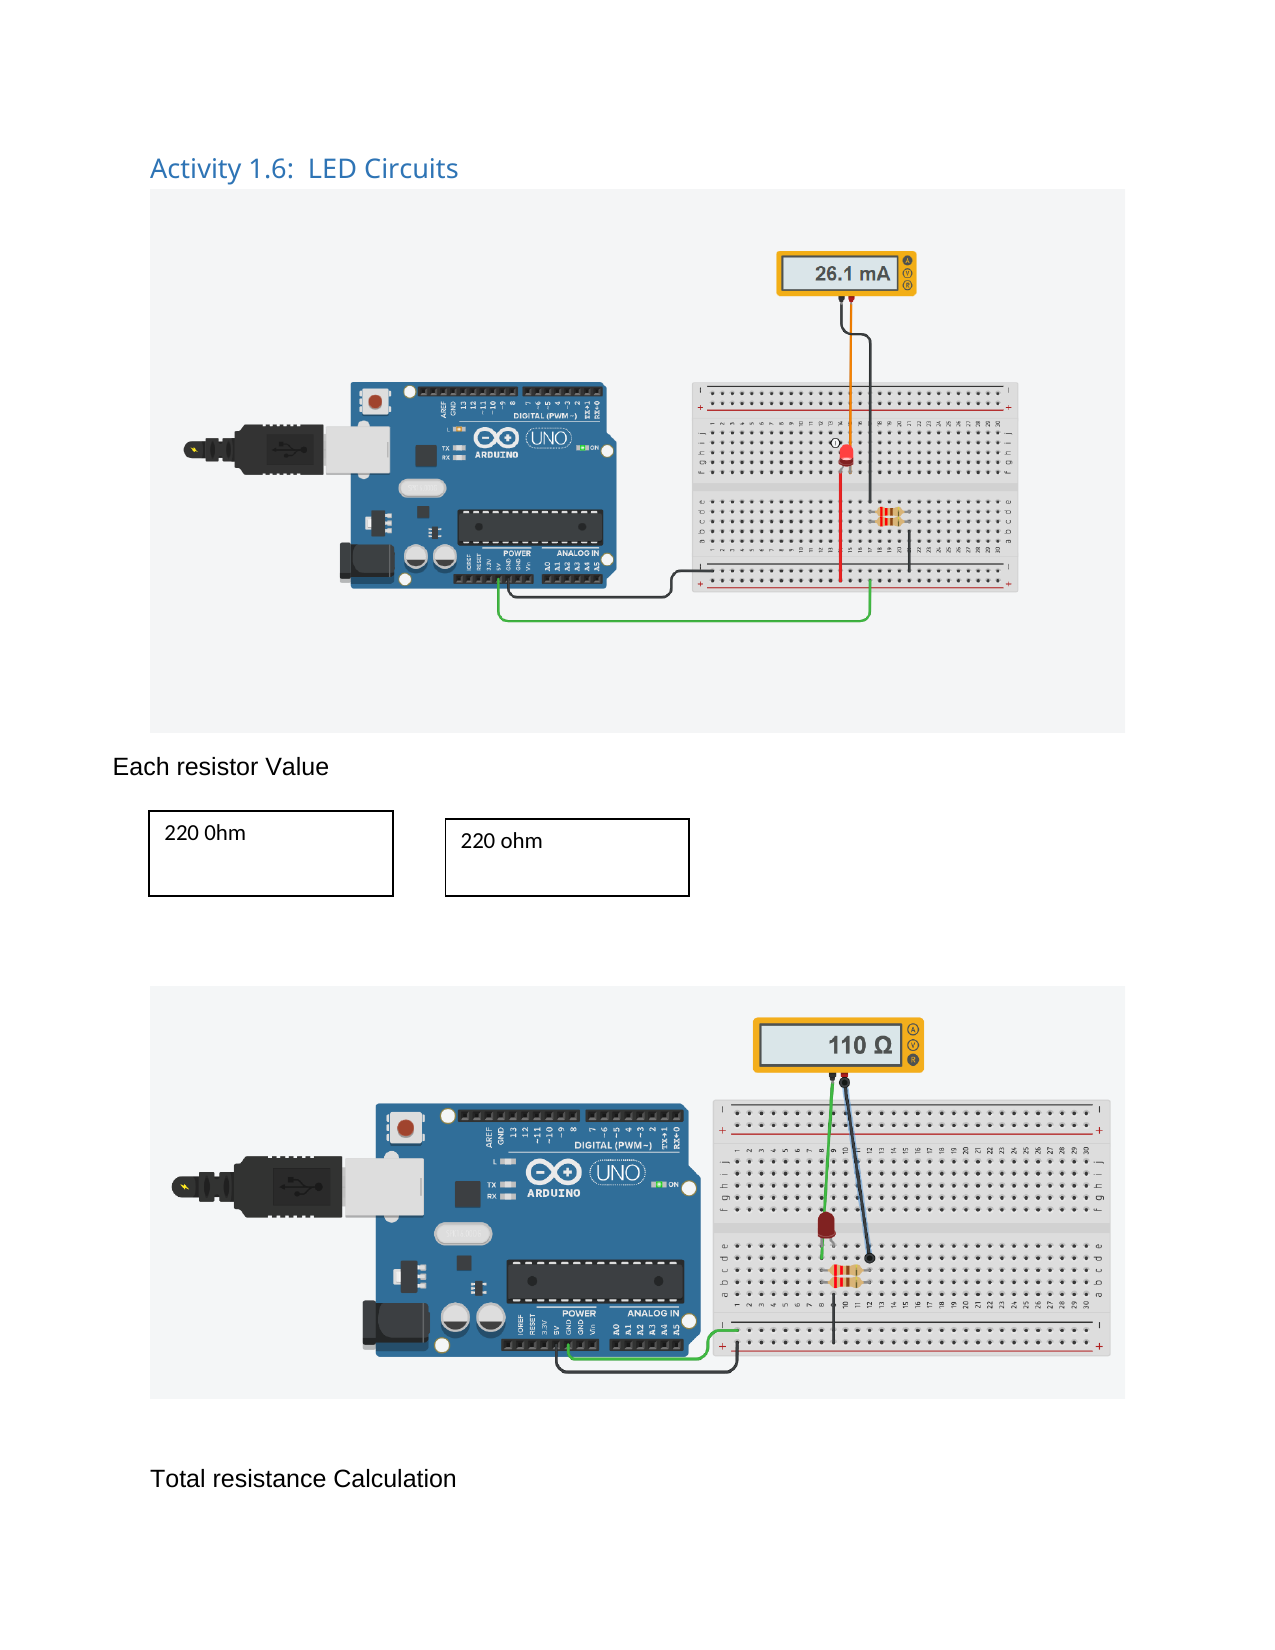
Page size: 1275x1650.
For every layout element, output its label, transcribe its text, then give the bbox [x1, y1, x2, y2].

text Each resistor Value [112, 752, 1078, 780]
picture [150, 986, 1125, 1399]
subtitle Activity 1.6: LED Circuits [150, 150, 1125, 187]
text Total resistance Calculation [150, 1464, 1125, 1493]
picture [150, 189, 1125, 733]
